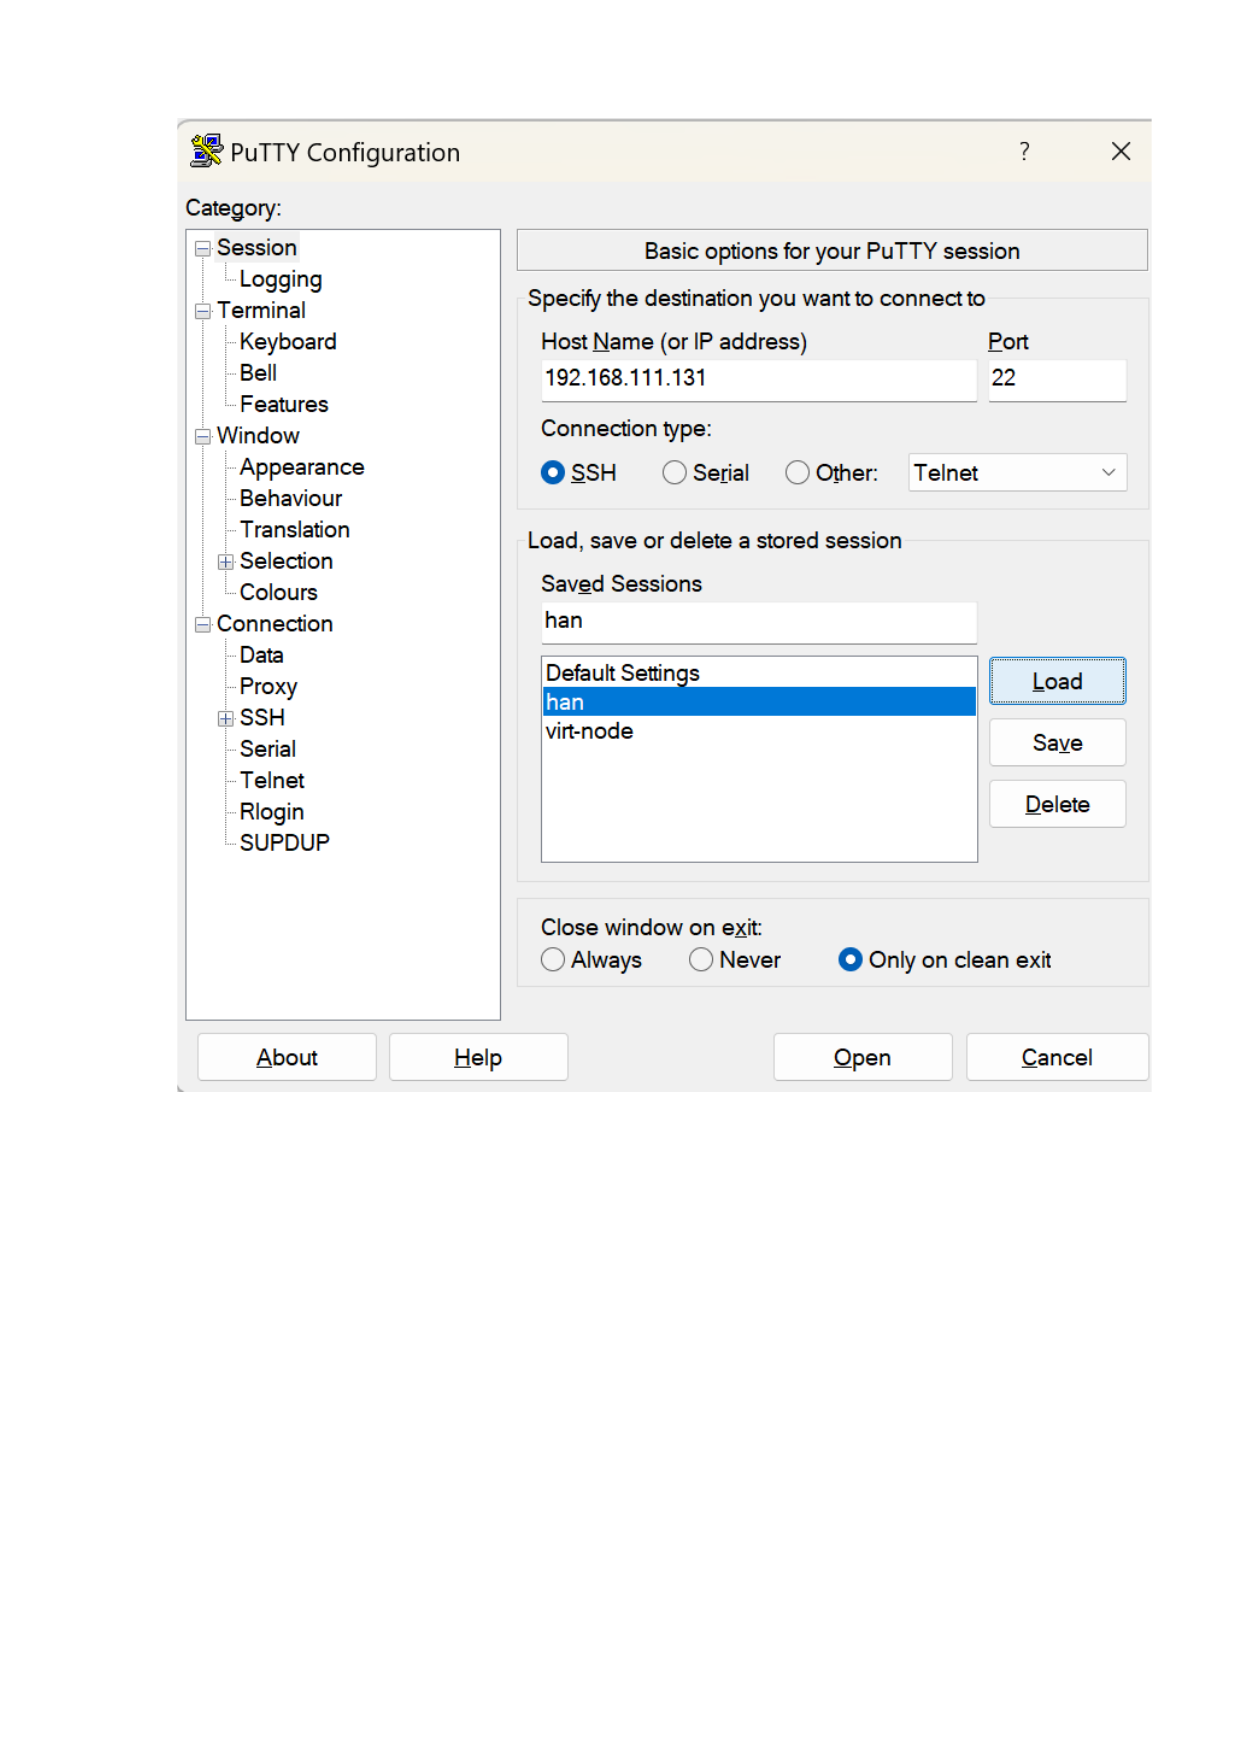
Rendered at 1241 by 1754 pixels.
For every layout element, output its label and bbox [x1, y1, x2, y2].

picture [177, 118, 1152, 1092]
